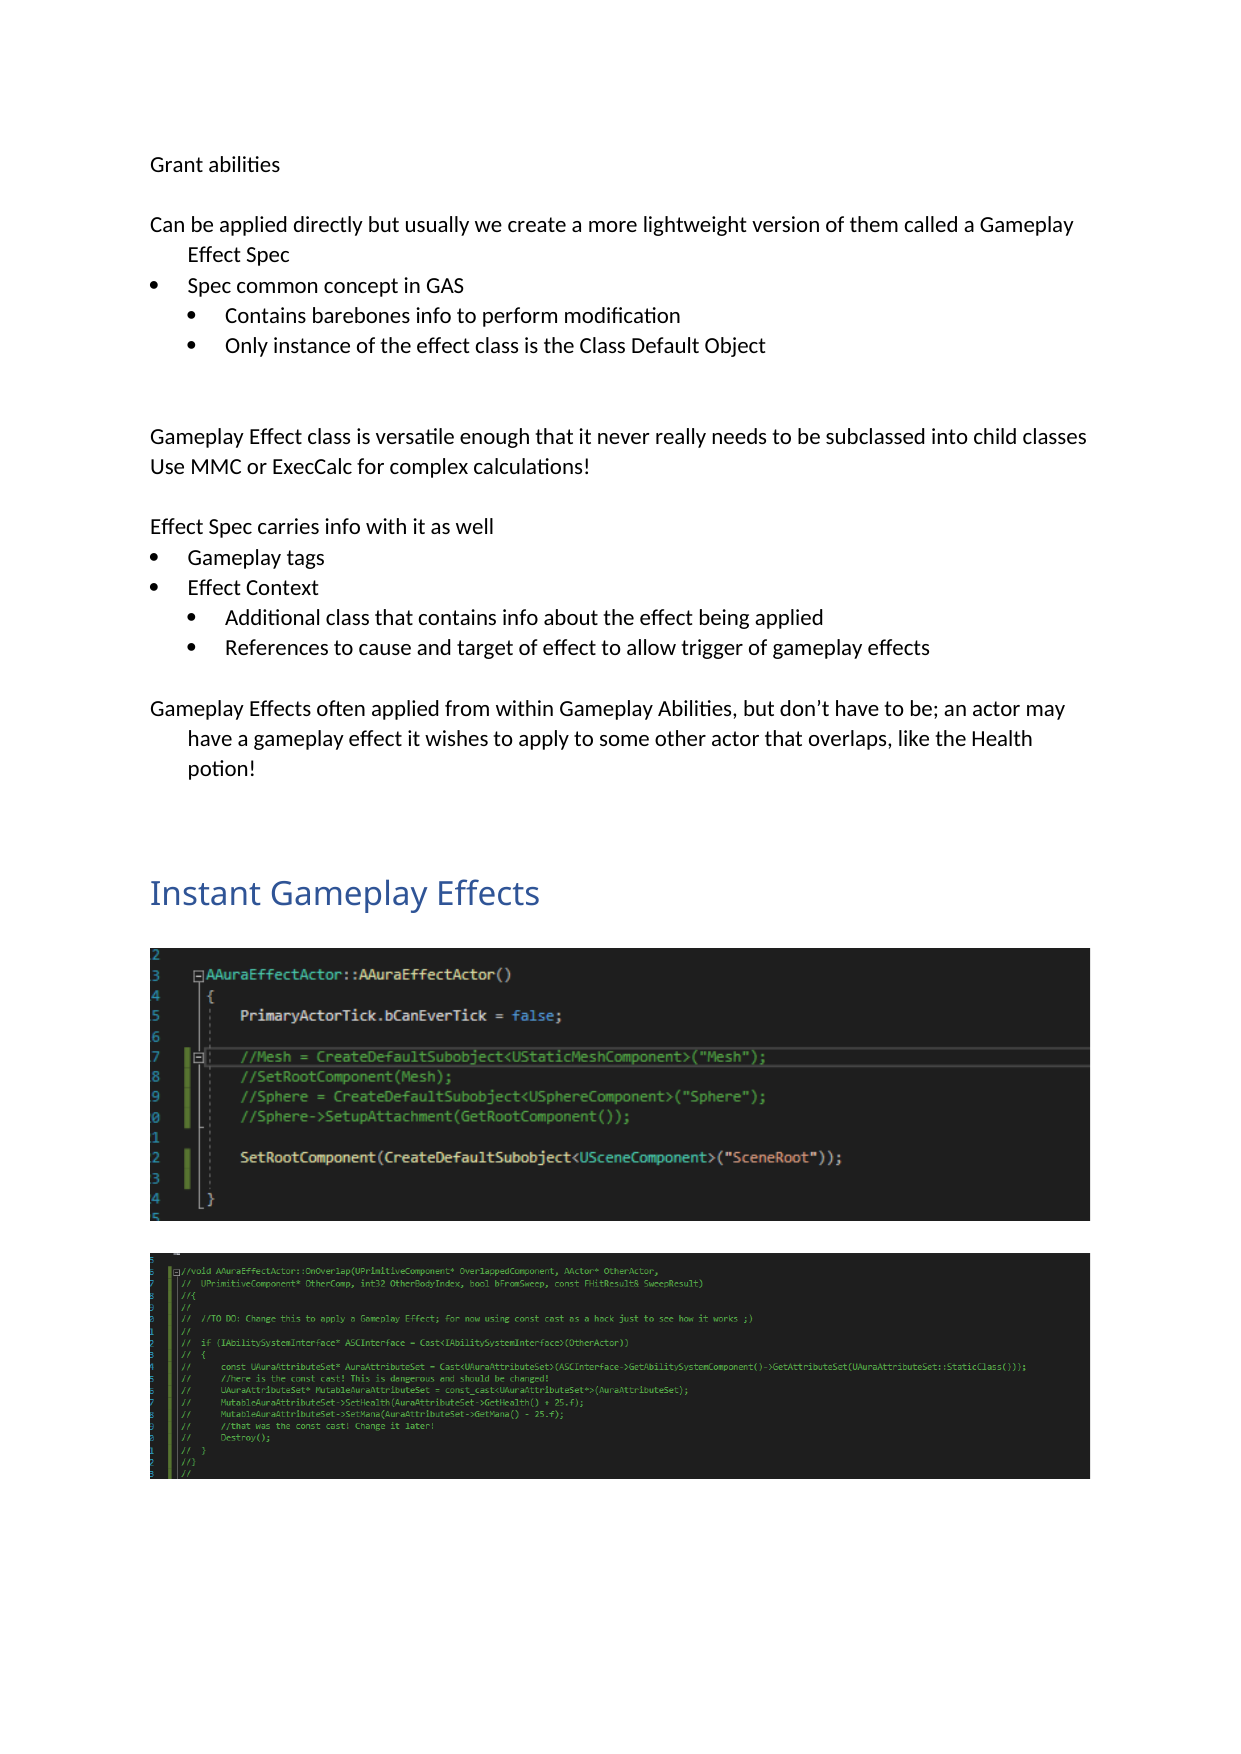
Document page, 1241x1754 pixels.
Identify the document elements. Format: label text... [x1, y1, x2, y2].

list References to cause and target of effect to allow trigger of gameplay effects [187, 633, 1090, 661]
list Grant abilities [150, 150, 1090, 178]
list Spec common concept in GAS [150, 271, 1090, 299]
list Additional class that contains info about the effect being applied [187, 603, 1090, 631]
subtitle Instant Gameplay Effects [150, 870, 1090, 915]
list Only instance of the effect class is the Class Default Object [187, 331, 1090, 359]
list Effect Context [150, 573, 1090, 601]
list Use MMC or ExecCalc for complex calculations! [150, 452, 1090, 480]
picture [150, 948, 1091, 1221]
list Contains barebones info to perform modification [187, 301, 1090, 329]
list Effect Spec carries info with it as well [150, 512, 1090, 541]
list Can be applied directly but usually we create a more lightweight version of them called a Gameplay Effect Spec [150, 210, 1090, 269]
list Gameplay Effects often applied from within Gameplay Abilities, but don’t have to be; an actor may have a gameplay effect it wishes to apply to some other actor that overlaps, like the Health potion! [150, 694, 1090, 782]
picture [150, 1253, 1091, 1479]
list Gameplay tags [150, 543, 1090, 571]
list Gameplay Effect class is versatile enough that it never really needs to be subclassed into child classes [150, 422, 1090, 450]
